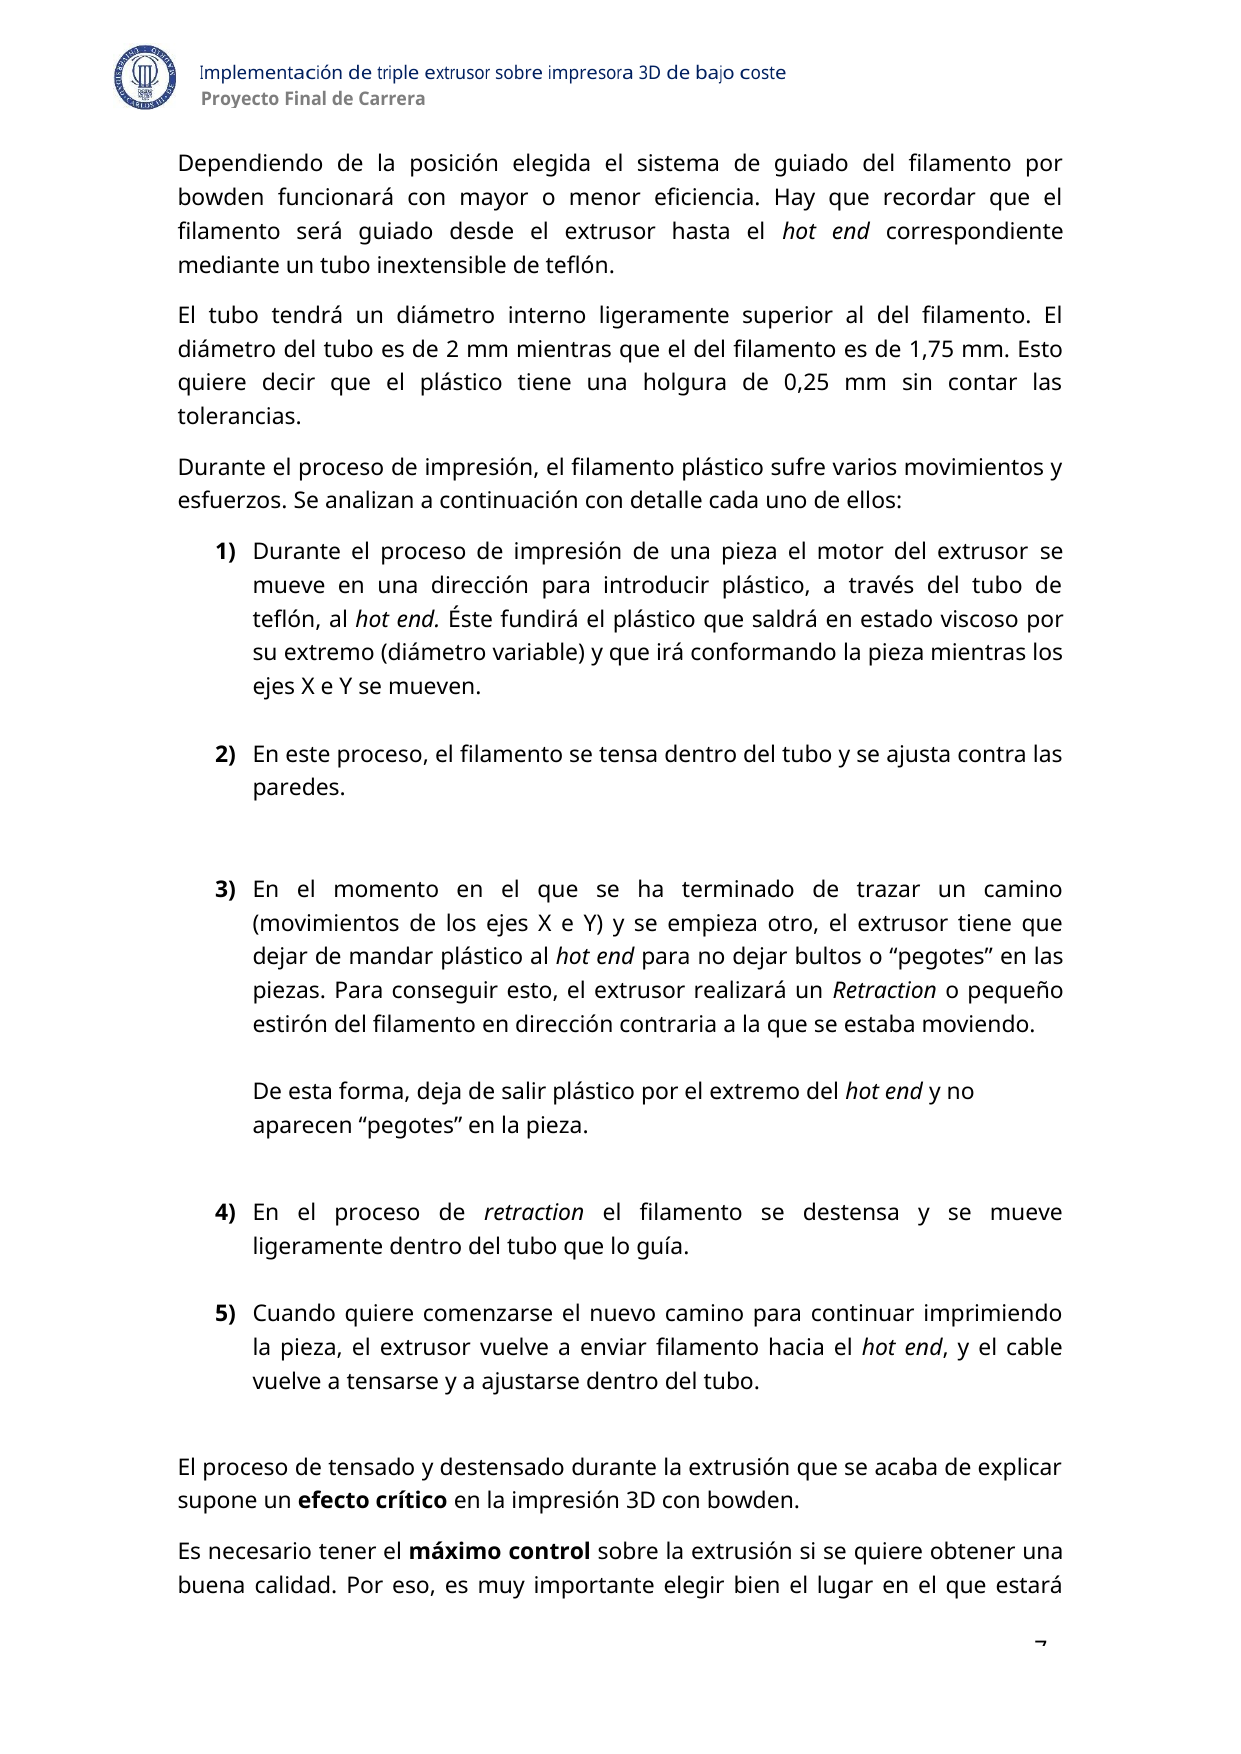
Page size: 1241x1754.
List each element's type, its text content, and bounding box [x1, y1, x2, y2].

list En el proceso de retraction el filamento se destensa y se mueve ligeramente dentro del tubo que lo guía. [215, 1196, 1063, 1261]
list En el momento en el que se ha terminado de trazar un camino (movimientos de los ejes X e Y) y se empieza otro, el extrusor tiene que dejar de mandar plástico al hot end para no dejar bultos o “pegotes” en las piezas. Para conseguir esto, el extrusor realizará un Retraction o pequeño estirón del filamento en dirección contraria a la que se estaba moviendo. [215, 873, 1064, 1039]
list Durante el proceso de impresión de una pieza el motor del extrusor se mueve en una dirección para introducir plástico, a través del tubo de teflón, al hot end. Éste fundirá el plástico que saldrá en estado viscoso por su extremo (diámetro variable) y que irá conformando la pieza mientras los ejes X e Y se mueven. [215, 535, 1063, 701]
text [177, 1535, 1063, 1600]
list En este proceso, el filamento se tensa dentro del tubo y se ajusta contra las paredes. [215, 737, 1063, 802]
text Dependiendo de la posición elegida el sistema de guiado del filamento por bowden funcionará con mayor o menor eficiencia. Hay que recordar que el filamento será guiado desde el extrusor hasta el hot end correspondiente mediante un tubo inextensible de teflón. [177, 147, 1064, 280]
picture [113, 43, 177, 110]
text Durante el proceso de impresión, el filamento plástico sufre varios movimientos y esfuerzos. Se analizan a continuación con detalle cada uno de ellos: [177, 450, 1063, 515]
list Cuando quiere comenzarse el nuevo camino para continuar imprimiendo la pieza, el extrusor vuelve a enviar filamento hacia el hot end, y el cable vuelve a tensarse y a ajustarse dentro del tubo. [215, 1297, 1064, 1396]
text De esta forma, deja de salir plástico por el extremo del hot end y no aparecen “pegotes” en la pieza. [252, 1075, 1073, 1140]
text El proceso de tensado y destensado durante la extrusión que se acaba de explicar supone un efecto crítico en la impresión 3D con bowden. [177, 1451, 1063, 1516]
text El tubo tendrá un diámetro interno ligeramente superior al del filamento. El diámetro del tubo es de 2 mm mientras que el del filamento es de 1,75 mm. Esto quiere decir que el plástico tiene una holgura de 0,25 mm sin contar las tolerancias. [177, 299, 1063, 431]
